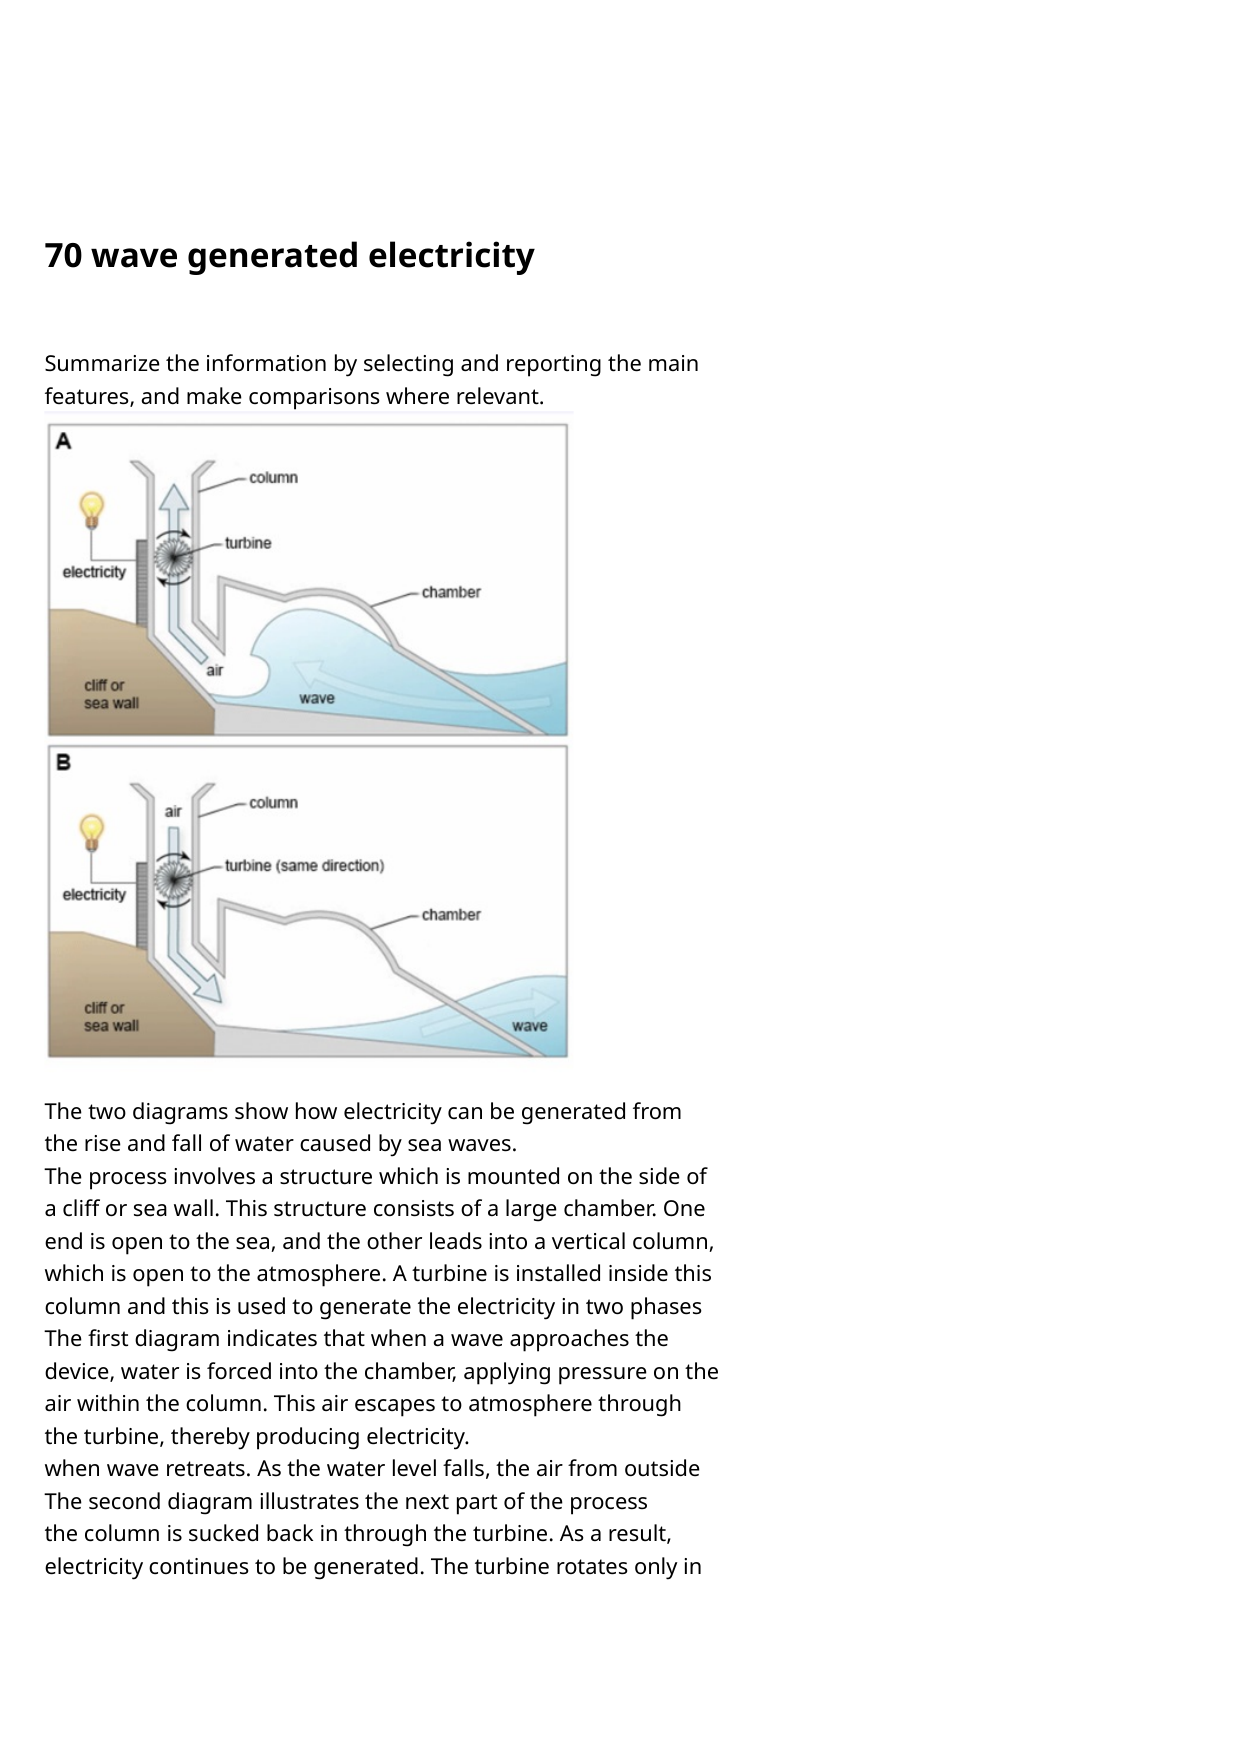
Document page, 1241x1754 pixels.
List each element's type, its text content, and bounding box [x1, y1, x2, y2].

subtitle 70 wave generated electricity [44, 222, 1053, 287]
picture [44, 411, 574, 1073]
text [44, 1094, 1053, 1582]
text Summarize the information by selecting and reporting the main features, and make comparisons where relevant. [44, 347, 1053, 412]
